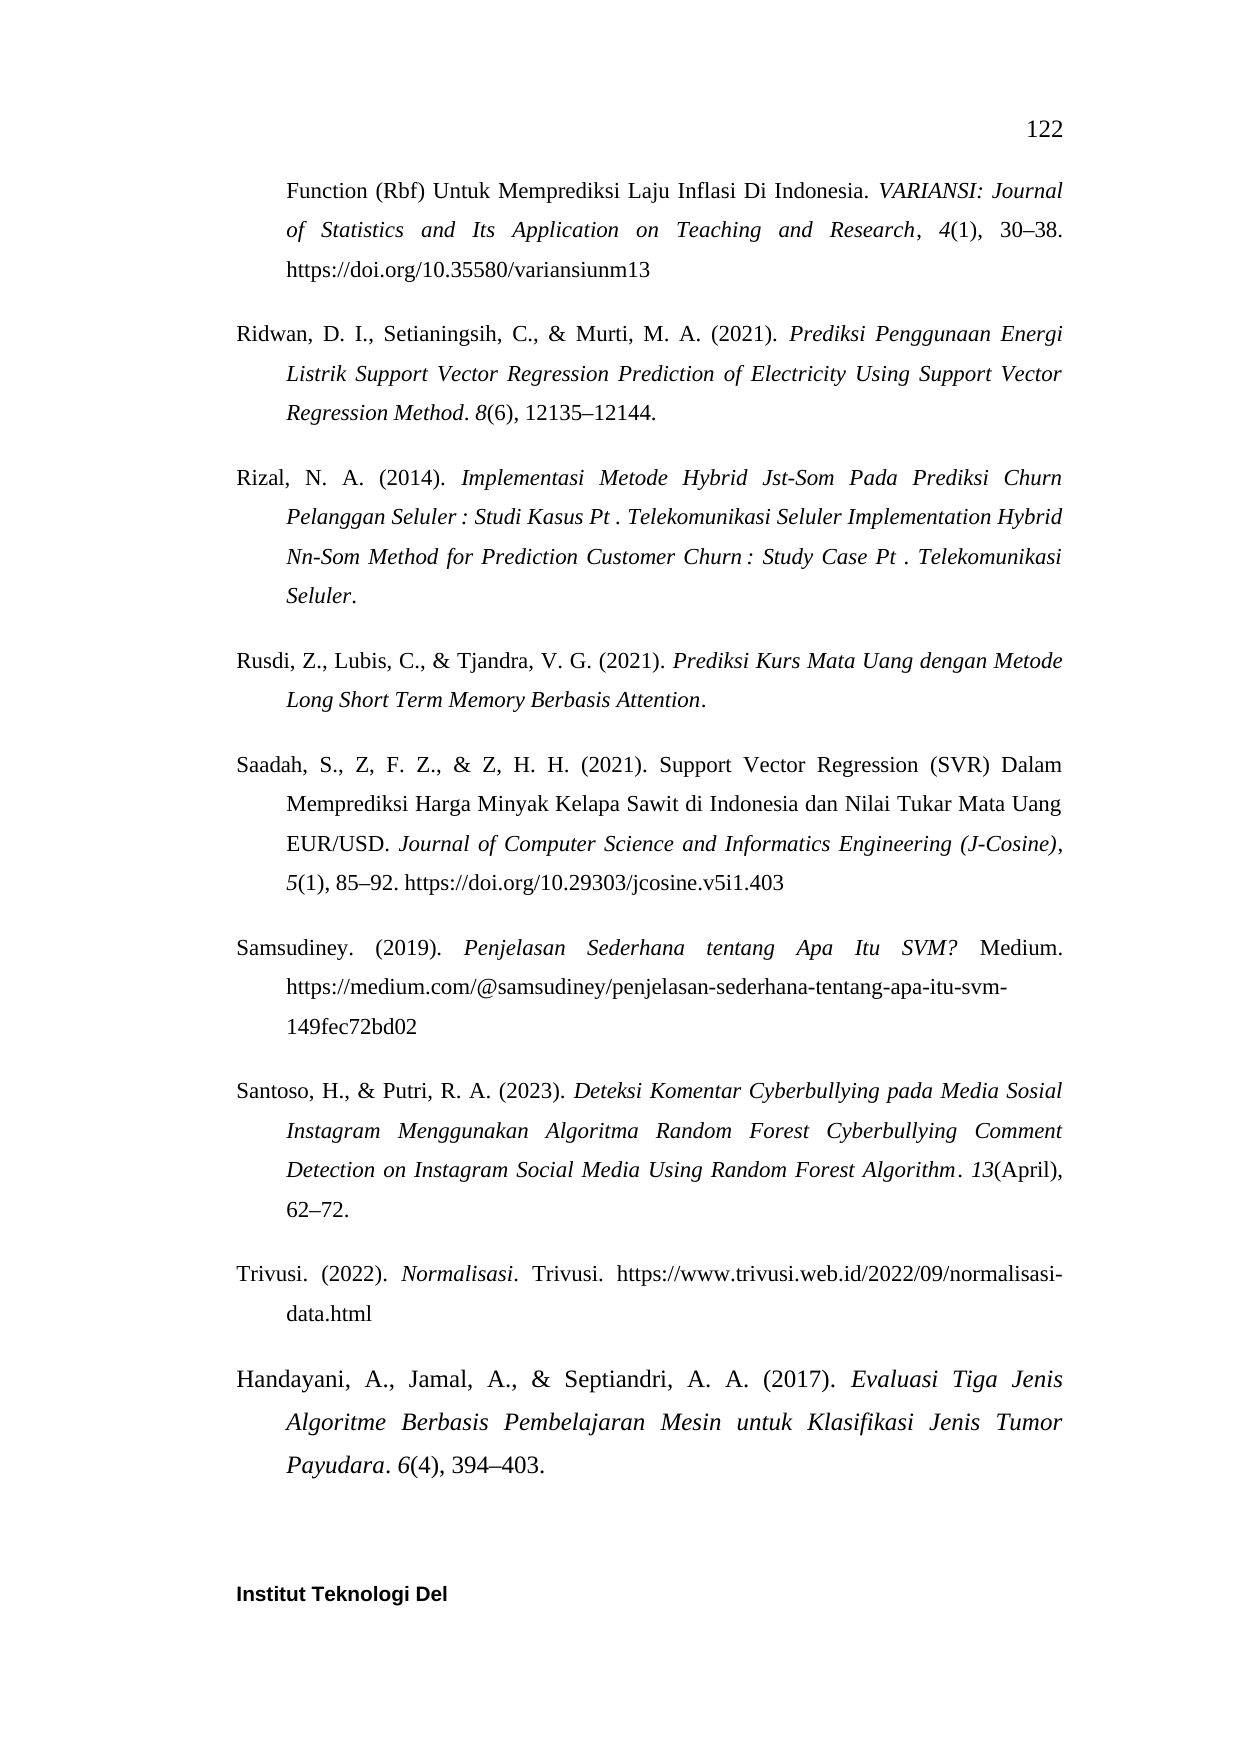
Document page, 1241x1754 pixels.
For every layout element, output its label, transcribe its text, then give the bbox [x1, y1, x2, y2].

text Ridwan, D. I., Setianingsih, C., & Murti, M. A. (2021). Prediksi Penggunaan Energi Listrik Support Vector Regression Prediction of Electricity Using Support Vector Regression Method. 8(6), 12135–12144. [236, 321, 1063, 426]
text Samsudiney. (2019). Penjelasan Sederhana tentang Apa Itu SVM? Medium. https://medium.com/@samsudiney/penjelasan-sederhana-tentang-apa-itu-svm-149fec72bd02 [236, 934, 1063, 1039]
text Trivusi. (2022). Normalisasi. Trivusi. https://www.trivusi.web.id/2022/09/normalisasi-data.html [236, 1260, 1063, 1326]
text Handayani, A., Jamal, A., & Septiandri, A. A. (2017). Evaluasi Tiga Jenis Algoritme Berbasis Pembelajaran Mesin untuk Klasifikasi Jenis Tumor Payudara. 6(4), 394–403. [236, 1364, 1063, 1479]
text Santoso, H., & Putri, R. A. (2023). Deteksi Komentar Cyberbullying pada Media Sosial Instagram Menggunakan Algoritma Random Forest Cyberbullying Comment Detection on Instagram Social Media Using Random Forest Algorithm. 13(April), 62–72. [236, 1077, 1063, 1222]
text Saadah, S., Z, F. Z., & Z, H. H. (2021). Support Vector Regression (SVR) Dalam Memprediksi Harga Minyak Kelapa Sawit di Indonesia dan Nilai Tukar Mata Uang EUR/USD. Journal of Computer Science and Informatics Engineering (J-Cosine), 5(1), 85–92. https://doi.org/10.29303/jcosine.v5i1.403 [236, 751, 1063, 896]
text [236, 177, 1063, 282]
text Rizal, N. A. (2014). Implementasi Metode Hybrid Jst-Som Pada Prediksi Churn Pelanggan Seluler : Studi Kasus Pt . Telekomunikasi Seluler Implementation Hybrid Nn-Som Method for Prediction Customer Churn : Study Case Pt . Telekomunikasi Seluler. [236, 464, 1063, 609]
text Rusdi, Z., Lubis, C., & Tjandra, V. G. (2021). Prediksi Kurs Mata Uang dengan Metode Long Short Term Memory Berbasis Attention. [236, 647, 1063, 713]
